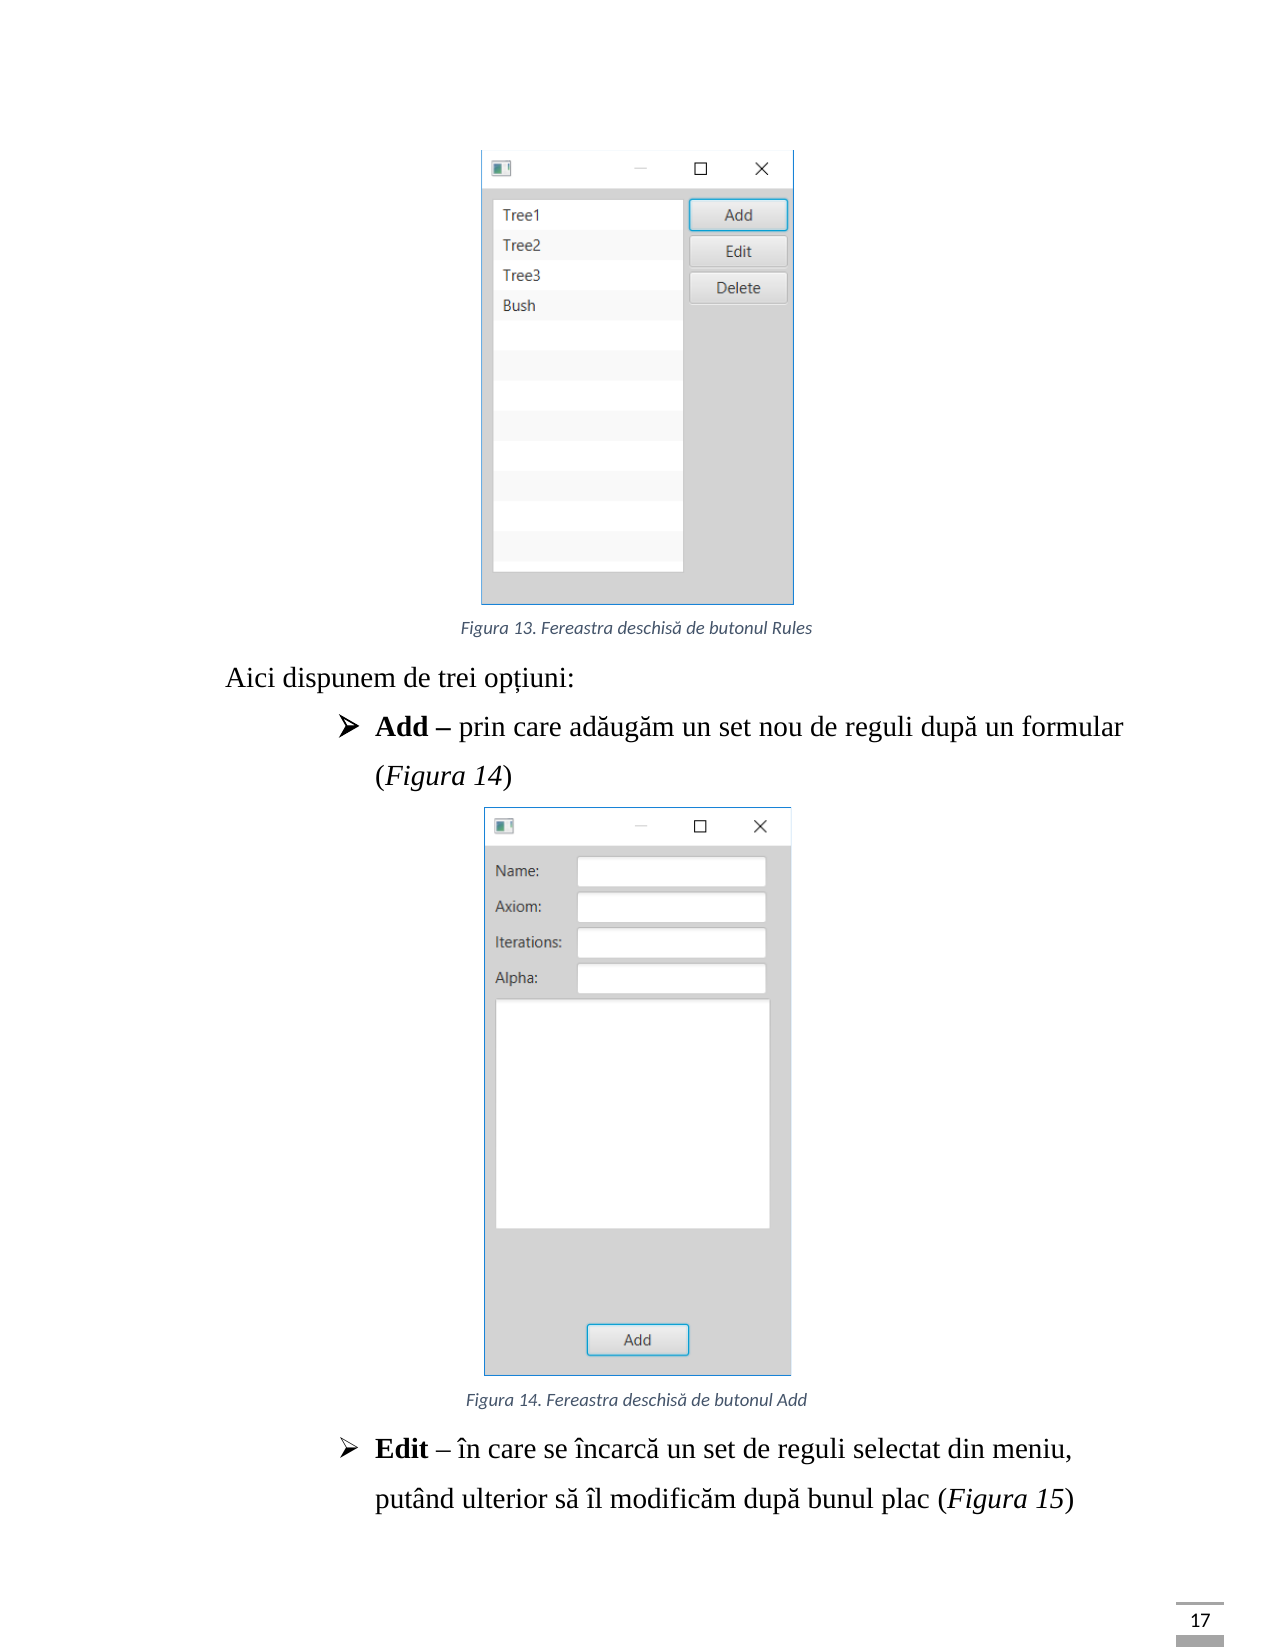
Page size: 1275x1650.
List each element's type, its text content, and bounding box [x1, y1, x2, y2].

text Figura 13. Fereastra deschisă de butonul Rules [150, 616, 1125, 639]
list Add – prin care adăugăm un set nou de reguli după un formular (Figura 14) [337, 709, 1125, 792]
list Edit – în care se încarcă un set de reguli selectat din meniu, putând ulterior să îl modificăm după bunul plac (Figura 15) [337, 1431, 1125, 1514]
text Figura 14. Fereastra deschisă de butonul Add [150, 1388, 1125, 1411]
picture [484, 807, 792, 1376]
picture [481, 150, 794, 605]
text Aici dispunem de trei opțiuni: [150, 660, 1125, 693]
